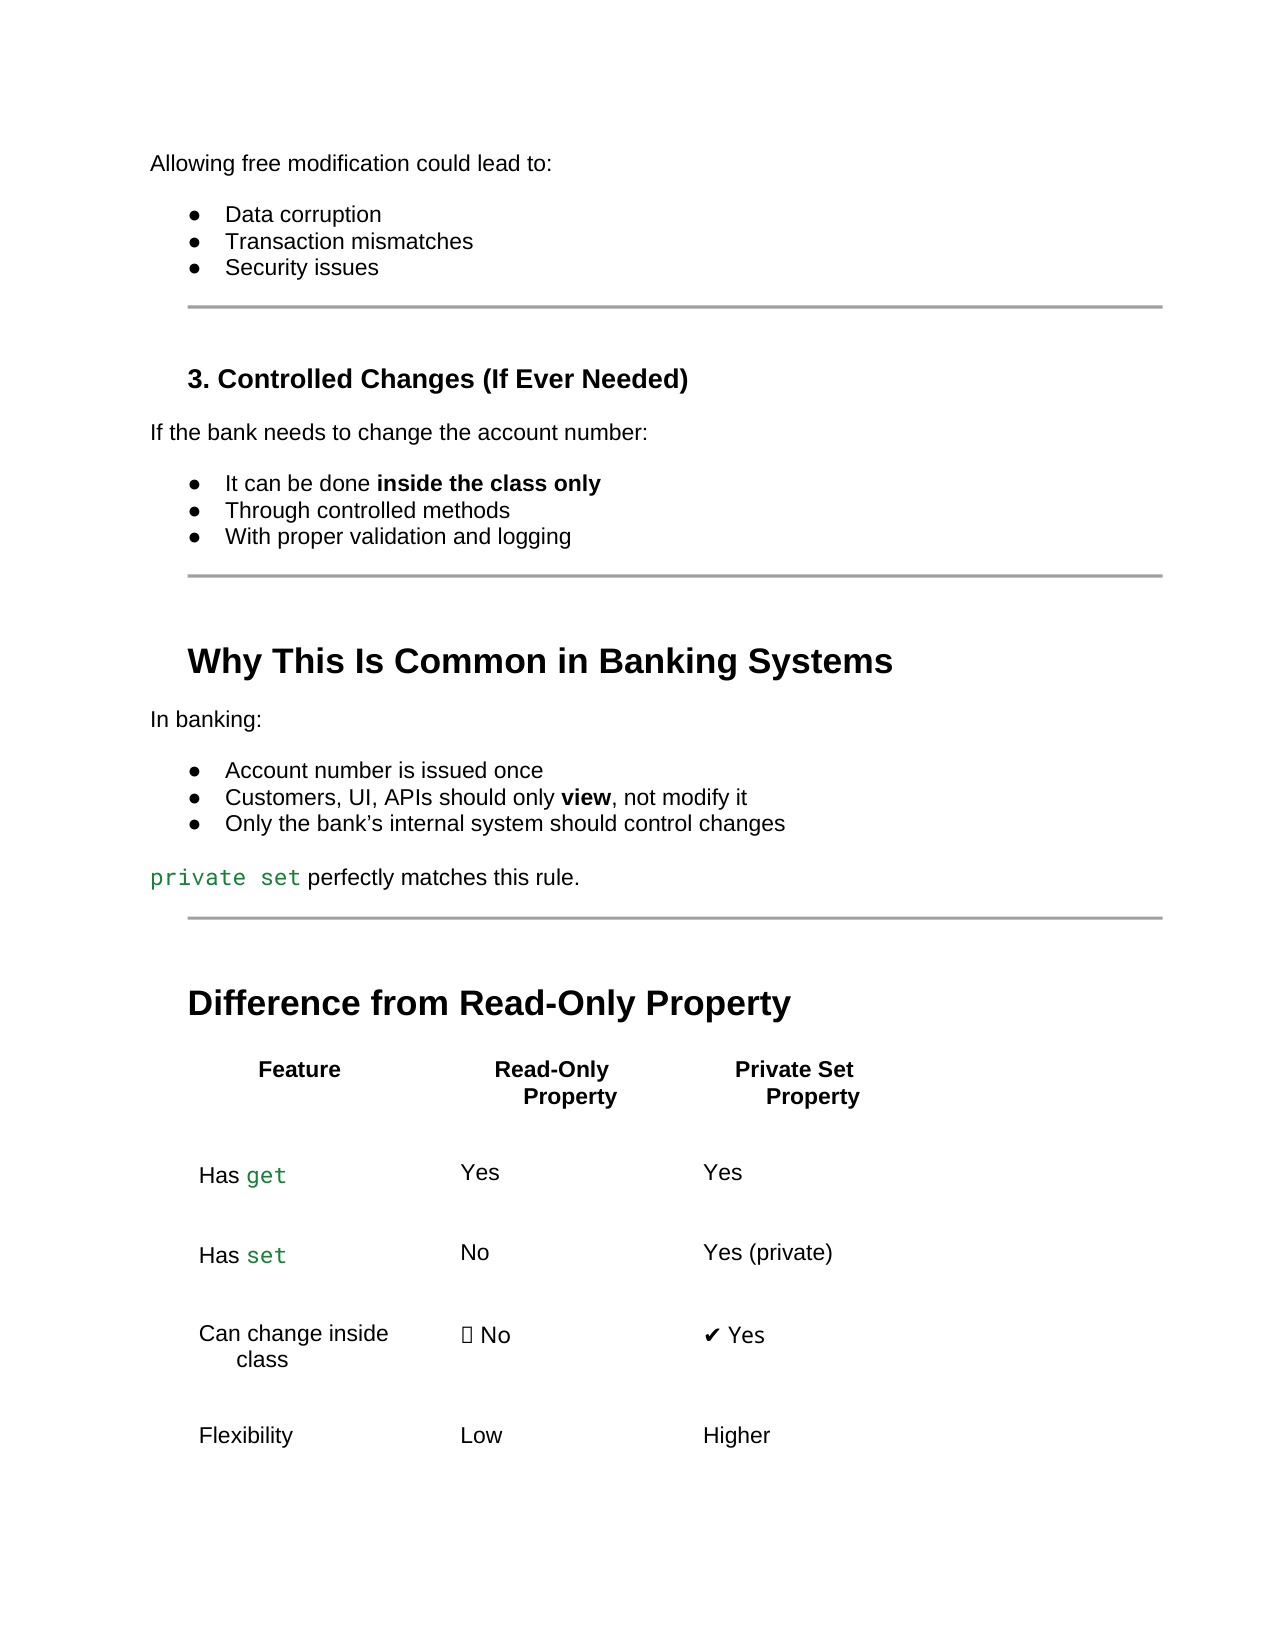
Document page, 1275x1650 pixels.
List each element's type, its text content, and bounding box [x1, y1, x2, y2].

text If the bank needs to change the account number: [150, 419, 1125, 445]
list Security issues [187, 254, 1125, 280]
list Only the bank’s internal system should control changes [187, 810, 1125, 836]
list Customers, UI, APIs should only view, not modify it [187, 784, 1125, 810]
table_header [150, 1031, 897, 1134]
subtitle Why This Is Common in Banking Systems [187, 640, 1125, 681]
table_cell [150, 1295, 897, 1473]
text In banking: [150, 706, 1125, 732]
subtitle Difference from Read-Only Property [187, 982, 1125, 1023]
list Account number is issued once [187, 757, 1125, 784]
text private set perfectly matches this rule. [150, 861, 1125, 892]
list Transaction mismatches [187, 228, 1125, 254]
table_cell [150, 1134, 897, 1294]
list With proper validation and logging [187, 523, 1125, 549]
list It can be done inside the class only [187, 470, 1125, 497]
list Through controlled methods [187, 497, 1125, 523]
text Allowing free modification could lead to: [150, 150, 1125, 176]
subtitle 3. Controlled Changes (If Ever Needed) [187, 363, 1125, 394]
list Data corruption [187, 201, 1125, 228]
